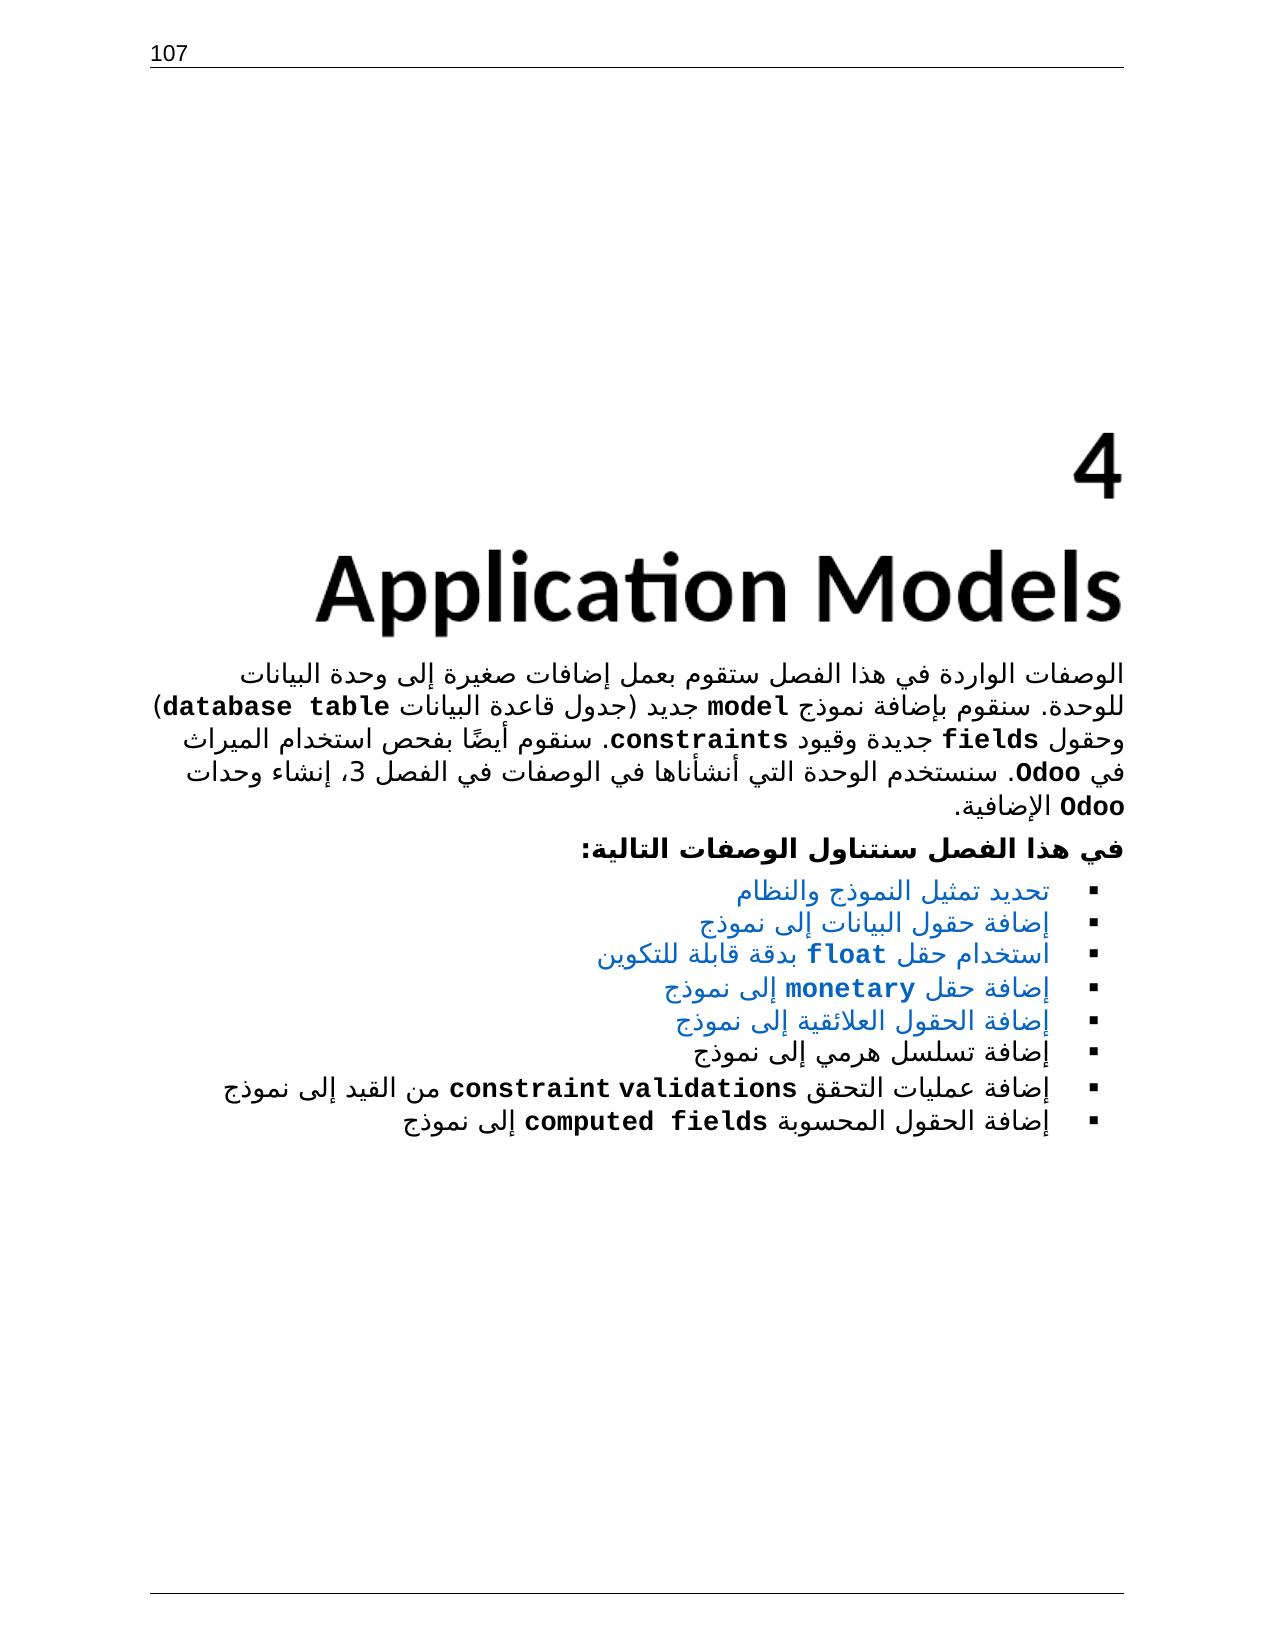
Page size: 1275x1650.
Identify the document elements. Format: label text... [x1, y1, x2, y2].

text الوصفات الواردة في هذا الفصل ستقوم بعمل إضافات صغيرة إلى وحدة البيانات للوحدة. سنقوم بإضافة نموذج model جديد (جدول قاعدة البيانات database table) وحقول fields جديدة وقيود constraints. سنقوم أيضًا بفحص استخدام الميراث في Odoo. سنستخدم الوحدة التي أنشأناها في الوصفات في الفصل 3، إنشاء وحدات Odoo الإضافية. [150, 659, 1125, 823]
list إضافة الحقول العلائقية إلى نموذج [150, 1005, 1087, 1037]
list إضافة تسلسل هرمي إلى نموذج [150, 1037, 1087, 1068]
list استخدام حقل float بدقة قابلة للتكوين [150, 939, 1087, 972]
list إضافة حقل monetary إلى نموذج [150, 972, 1087, 1005]
list تحديد تمثيل النموذج والنظام [150, 876, 1087, 907]
list إضافة عمليات التحقق constraint validations من القيد إلى نموذج [150, 1068, 1087, 1105]
list إضافة الحقول المحسوبة computed fields إلى نموذج [150, 1105, 1087, 1138]
text في هذا الفصل سنتناول الوصفات التالية: [150, 833, 1125, 865]
list إضافة حقول البيانات إلى نموذج [150, 907, 1087, 939]
